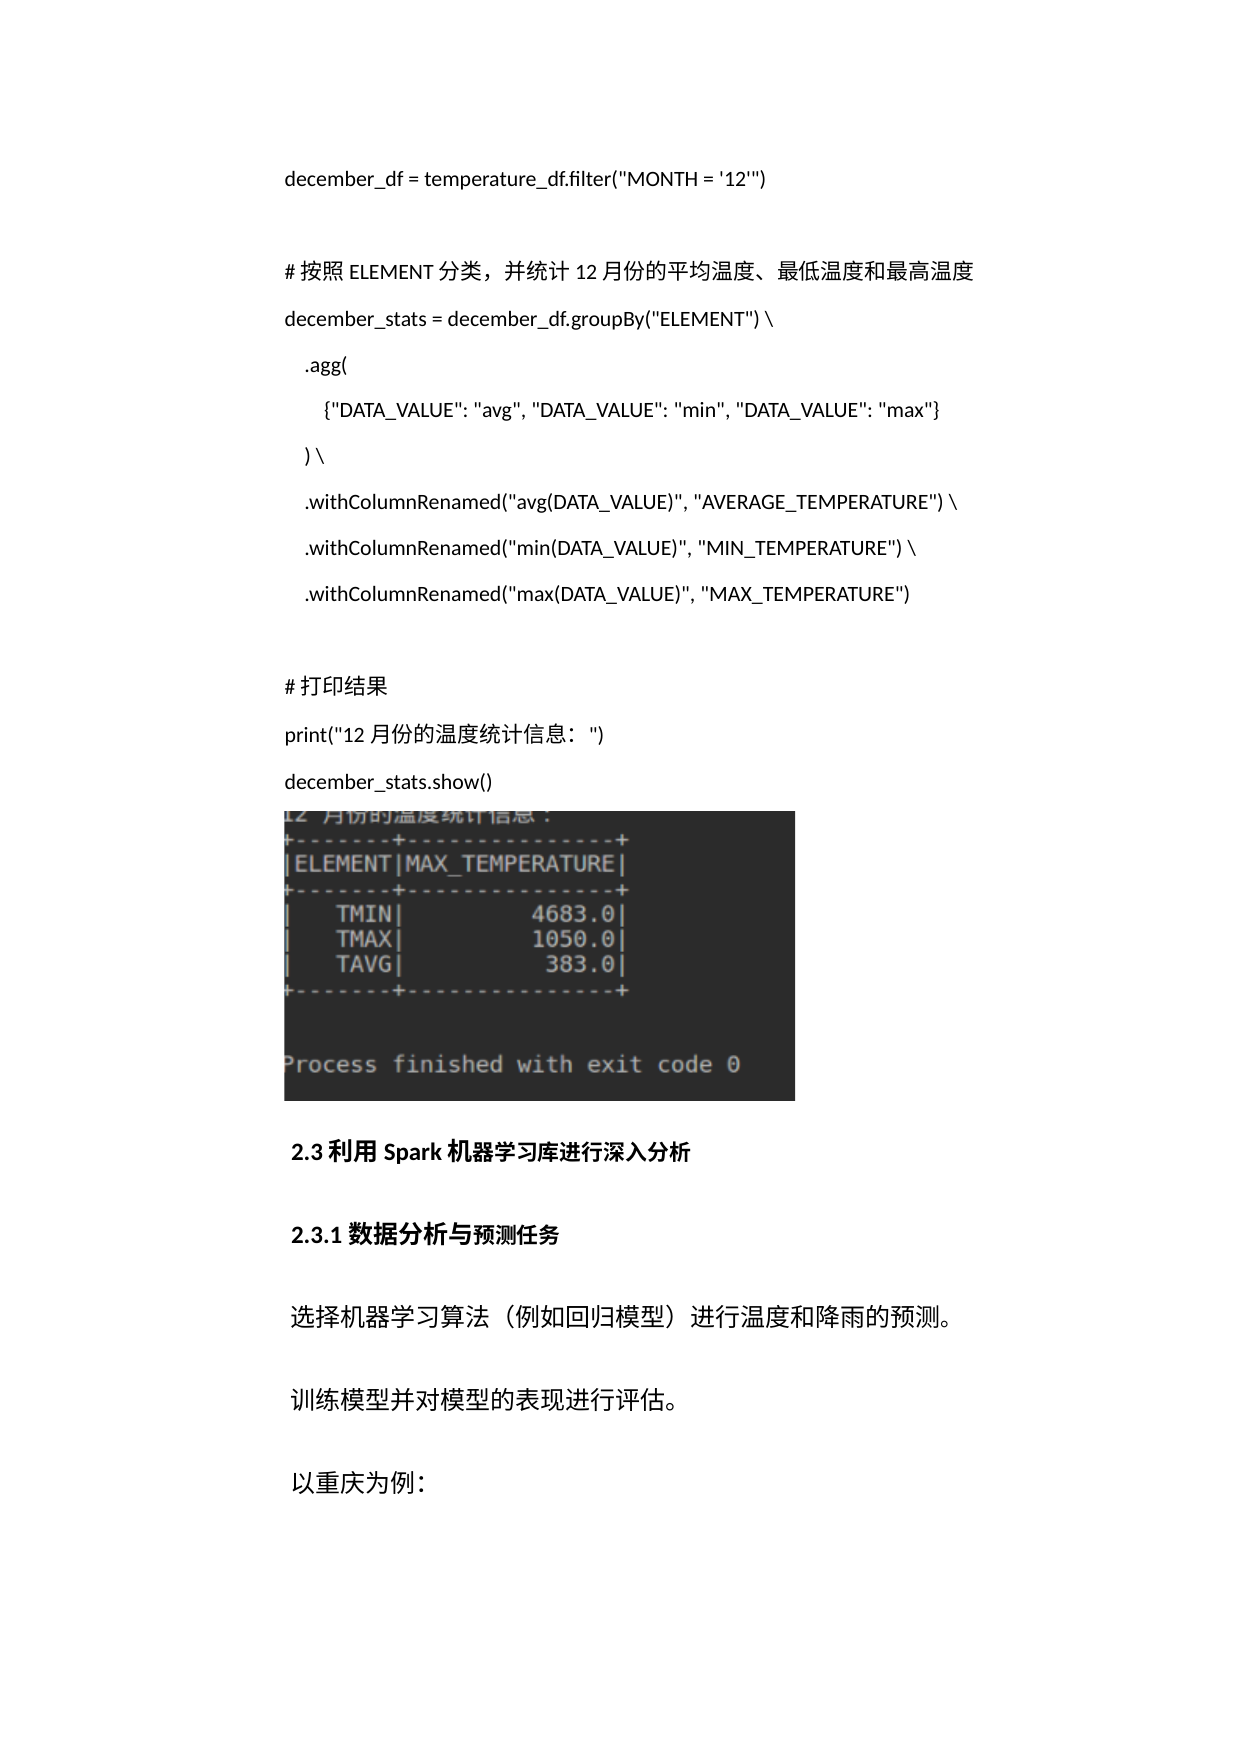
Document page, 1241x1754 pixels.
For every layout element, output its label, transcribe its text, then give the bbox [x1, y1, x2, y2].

list .agg( [241, 348, 1053, 380]
list # 按照 ELEMENT 分类，并统计 12 月份的平均温度、最低温度和最高温度 [241, 254, 1053, 286]
list 以重庆为例： [241, 1449, 1053, 1514]
picture [284, 811, 796, 1101]
list print("12 月份的温度统计信息：") [241, 717, 1053, 749]
list 2.3 利用Spark机器学习库进行深入分析 [241, 1117, 1053, 1182]
list 2.3.1 数据分析与预测任务 [241, 1200, 1053, 1265]
list .withColumnRenamed("max(DATA_VALUE)", "MAX_TEMPERATURE") [241, 577, 1053, 609]
list ) \ [241, 439, 1053, 472]
list # 打印结果 [241, 669, 1053, 701]
list 训练模型并对模型的表现进行评估。 [241, 1366, 1053, 1431]
list december_stats = december_df.groupBy("ELEMENT") \ [241, 302, 1053, 334]
list .withColumnRenamed("avg(DATA_VALUE)", "AVERAGE_TEMPERATURE") \ [241, 485, 1053, 518]
list december_stats.show() [241, 765, 1053, 798]
list 选择机器学习算法（例如回归模型）进行温度和降雨的预测。 [241, 1283, 1053, 1348]
list {"DATA_VALUE": "avg", "DATA_VALUE": "min", "DATA_VALUE": "max"} [241, 394, 1053, 426]
list december_df = temperature_df.filter("MONTH = '12'") [241, 162, 1053, 194]
list .withColumnRenamed("min(DATA_VALUE)", "MIN_TEMPERATURE") \ [241, 531, 1053, 564]
